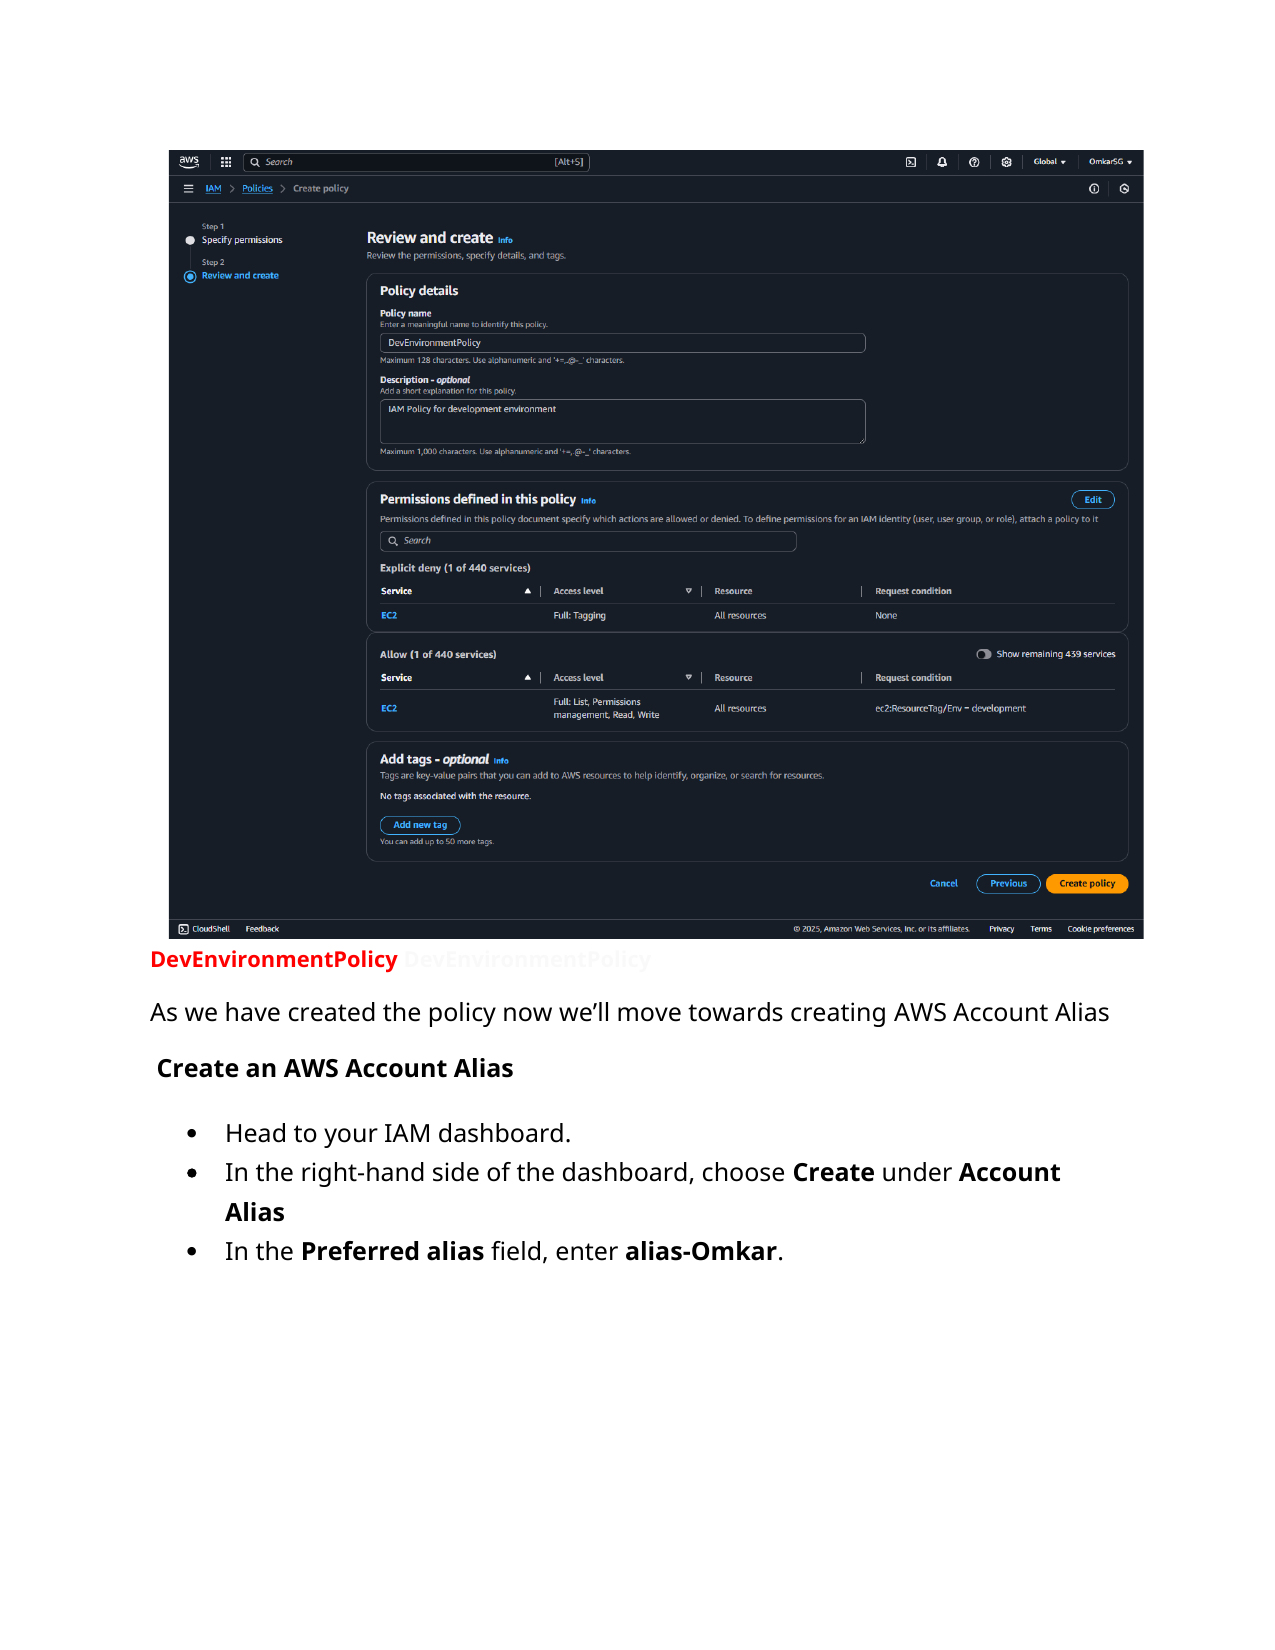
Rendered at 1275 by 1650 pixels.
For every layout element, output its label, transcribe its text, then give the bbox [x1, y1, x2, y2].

list In the Preferred alias field, enter alias-Omkar. [187, 1234, 1125, 1268]
text DevEnvironmentPolicy DevEnvironmentPolicy [150, 150, 1125, 973]
list In the right-hand side of the dashboard, choose Create under Account Alias [187, 1155, 1125, 1228]
text Create an AWS Account Alias [150, 1051, 1125, 1085]
list Head to your IAM dashboard. [187, 1116, 1125, 1149]
text As we have created the policy now we’ll move towards creating AWS Account Alias [150, 995, 1125, 1029]
